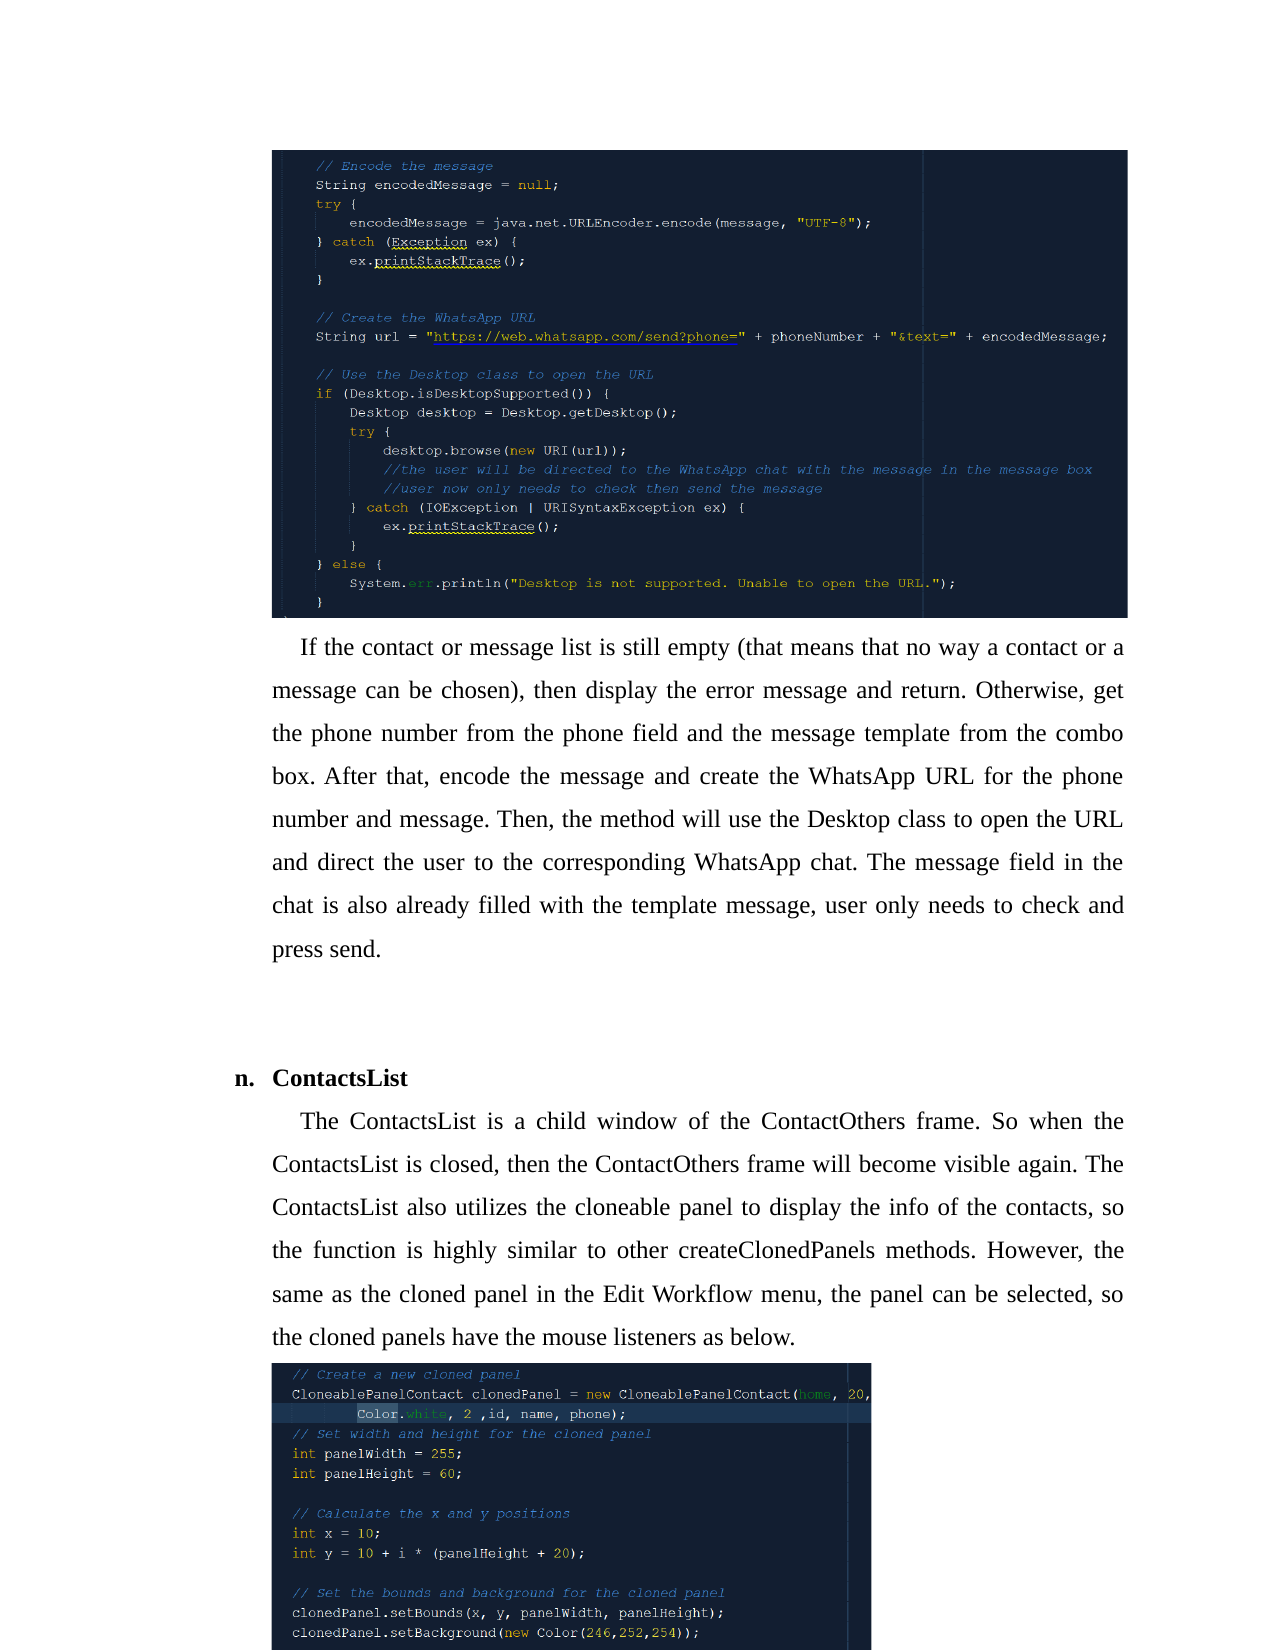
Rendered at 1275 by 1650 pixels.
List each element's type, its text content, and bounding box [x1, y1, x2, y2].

list The ContactsList is a child window of the ContactOthers frame. So when the ContactsList is closed, then the ContactOthers frame will become visible again. The ContactsList also utilizes the cloneable panel to display the info of the contacts, so the function is highly similar to other createClonedPanels methods. However, the same as the cloned panel in the Edit Workflow menu, the panel can be selected, so the cloned panels have the mouse listeners as below. [272, 1106, 1125, 1351]
list If the contact or message list is still empty (that means that no way a contact or a message can be chosen), then display the error message and return. Otherwise, get the phone number from the phone field and the message template from the combo box. After that, encode the message and create the WhatsApp URL for the phone number and message. Then, the method will use the Desktop class to open the URL and direct the user to the corresponding WhatsApp chat. The message field in the chat is also already filled with the template message, user only needs to check and press send. [272, 632, 1125, 962]
list ContactsList [234, 1063, 1125, 1092]
picture [271, 150, 1128, 618]
picture [271, 1363, 872, 1650]
